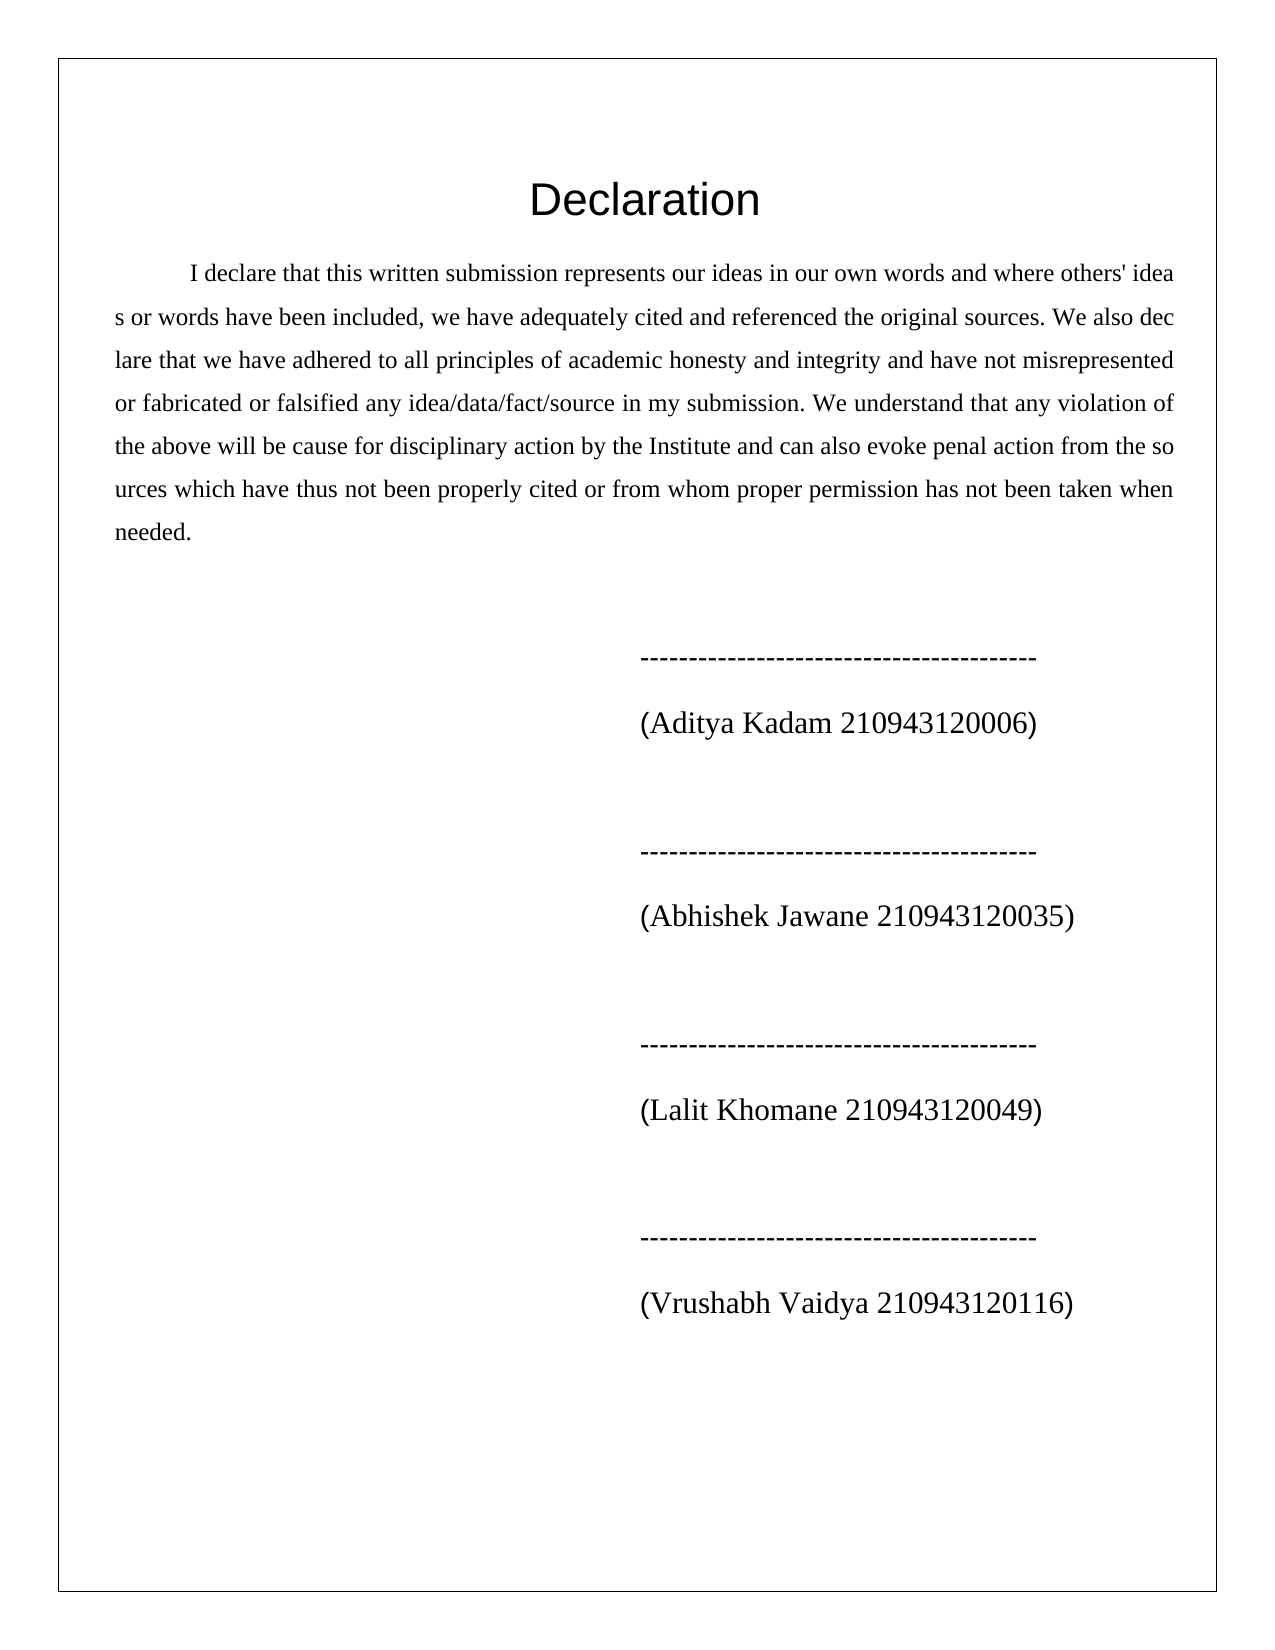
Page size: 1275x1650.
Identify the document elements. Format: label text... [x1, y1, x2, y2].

text (Vrushabh Vaidya 210943120116) [564, 1284, 1175, 1320]
text ----------------------------------------- [564, 641, 1175, 674]
text (Abhishek Jawane 210943120035) [564, 897, 1175, 933]
text ----------------------------------------- [564, 1221, 1175, 1254]
text (Aditya Kadam 210943120006) [564, 704, 1175, 740]
text ----------------------------------------- [564, 834, 1175, 867]
text I declare that this written submission represents our ideas in our own words and where others' ideas or words have been included, we have adequately cited and referenced the original sources. We also declare that we have adhered to all principles of academic honesty and integrity and have not misrepresented or fabricated or falsified any idea/data/fact/source in my submission. We understand that any violation of the above will be cause for disciplinary action by the Institute and can also evoke penal action from the sources which have thus not been properly cited or from whom proper permission has not been taken when needed. [114, 258, 1175, 546]
text (Lalit Khomane 210943120049) [564, 1091, 1175, 1127]
text ----------------------------------------- [564, 1027, 1175, 1061]
text Declaration [321, 173, 969, 226]
